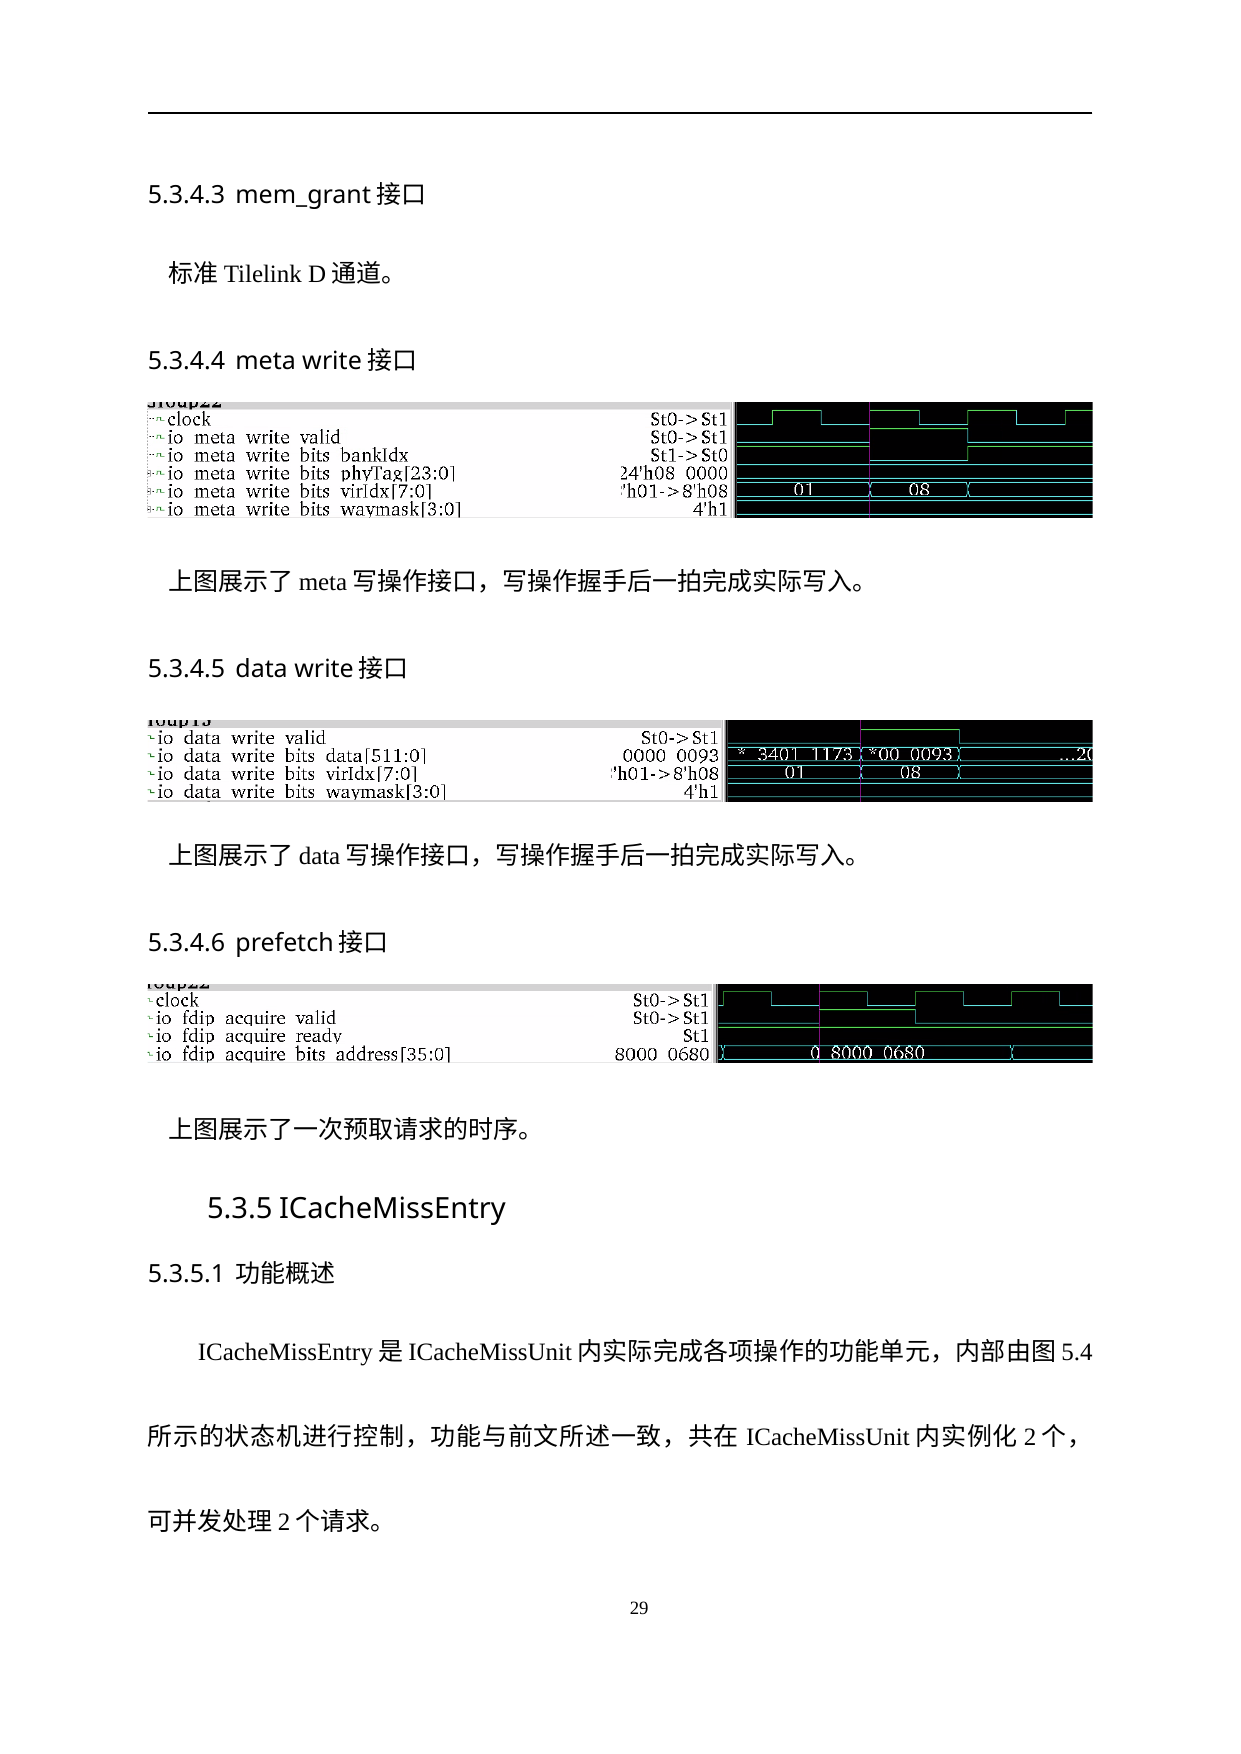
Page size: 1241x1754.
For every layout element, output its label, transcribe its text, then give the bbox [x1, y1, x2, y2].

text 上图展示了data写操作接口，写操作握手后一拍完成实际写入。 [148, 819, 1092, 887]
text prefetch接口 [148, 907, 1092, 974]
text mem_grant接口 [148, 159, 1092, 227]
text 上图展示了一次预取请求的时序。 [168, 1094, 1092, 1162]
text data write接口 [148, 632, 1092, 700]
text meta write接口 [148, 324, 1092, 392]
text ICacheMissEntry是ICacheMissUnit内实际完成各项操作的功能单元，内部由图5.4所示的状态机进行控制，功能与前文所述一致，共在ICacheMissUnit内实例化2个，可并发处理2个请求。 [148, 1322, 1092, 1560]
text 功能概述 [148, 1244, 1092, 1312]
text 标准Tilelink D通道。 [168, 237, 1092, 305]
text ICacheMissEntry [207, 1188, 1092, 1227]
text 上图展示了meta写操作接口，写操作握手后一拍完成实际写入。 [148, 545, 1092, 613]
